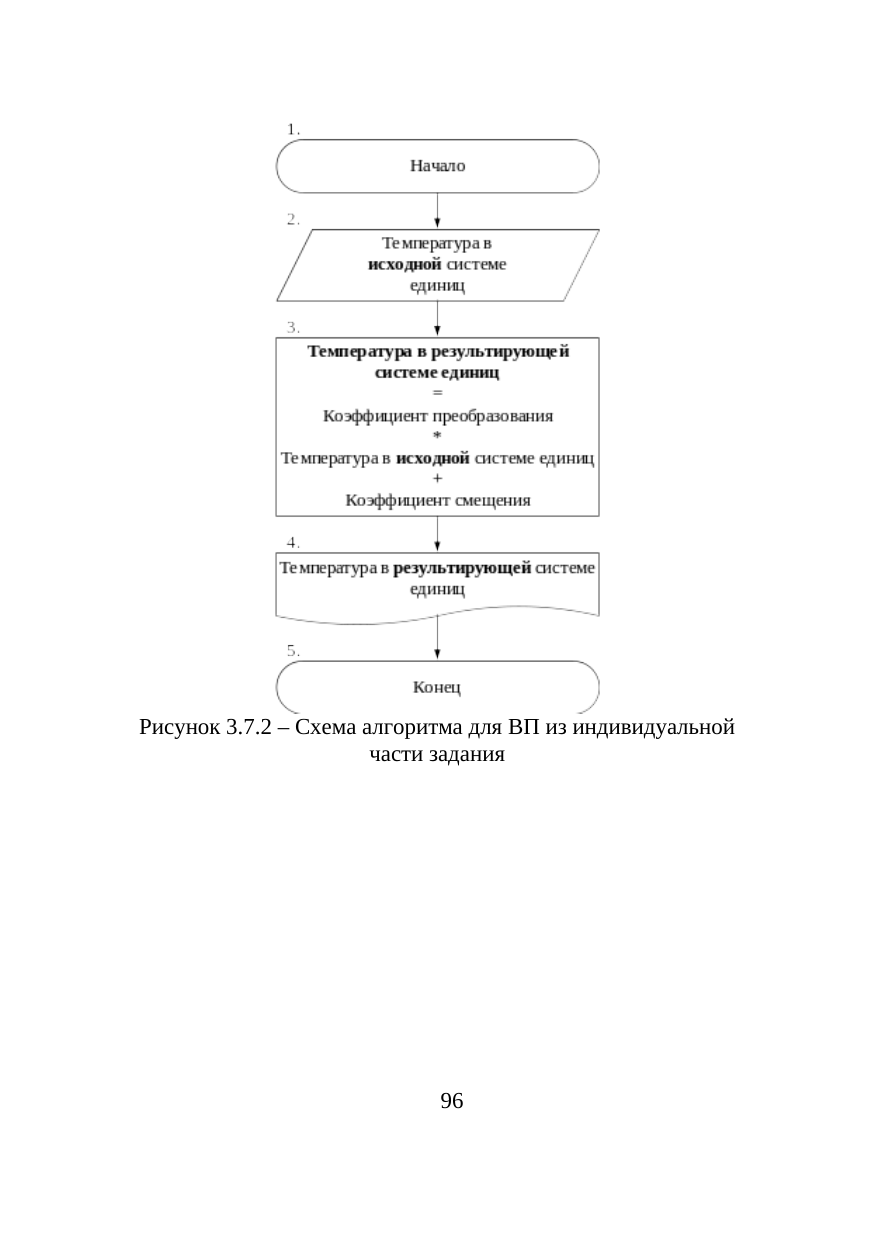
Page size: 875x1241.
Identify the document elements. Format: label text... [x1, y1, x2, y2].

text Рисунок 3.7.2 – Схема алгоритма для ВП из индивидуальной части задания [118, 713, 756, 766]
